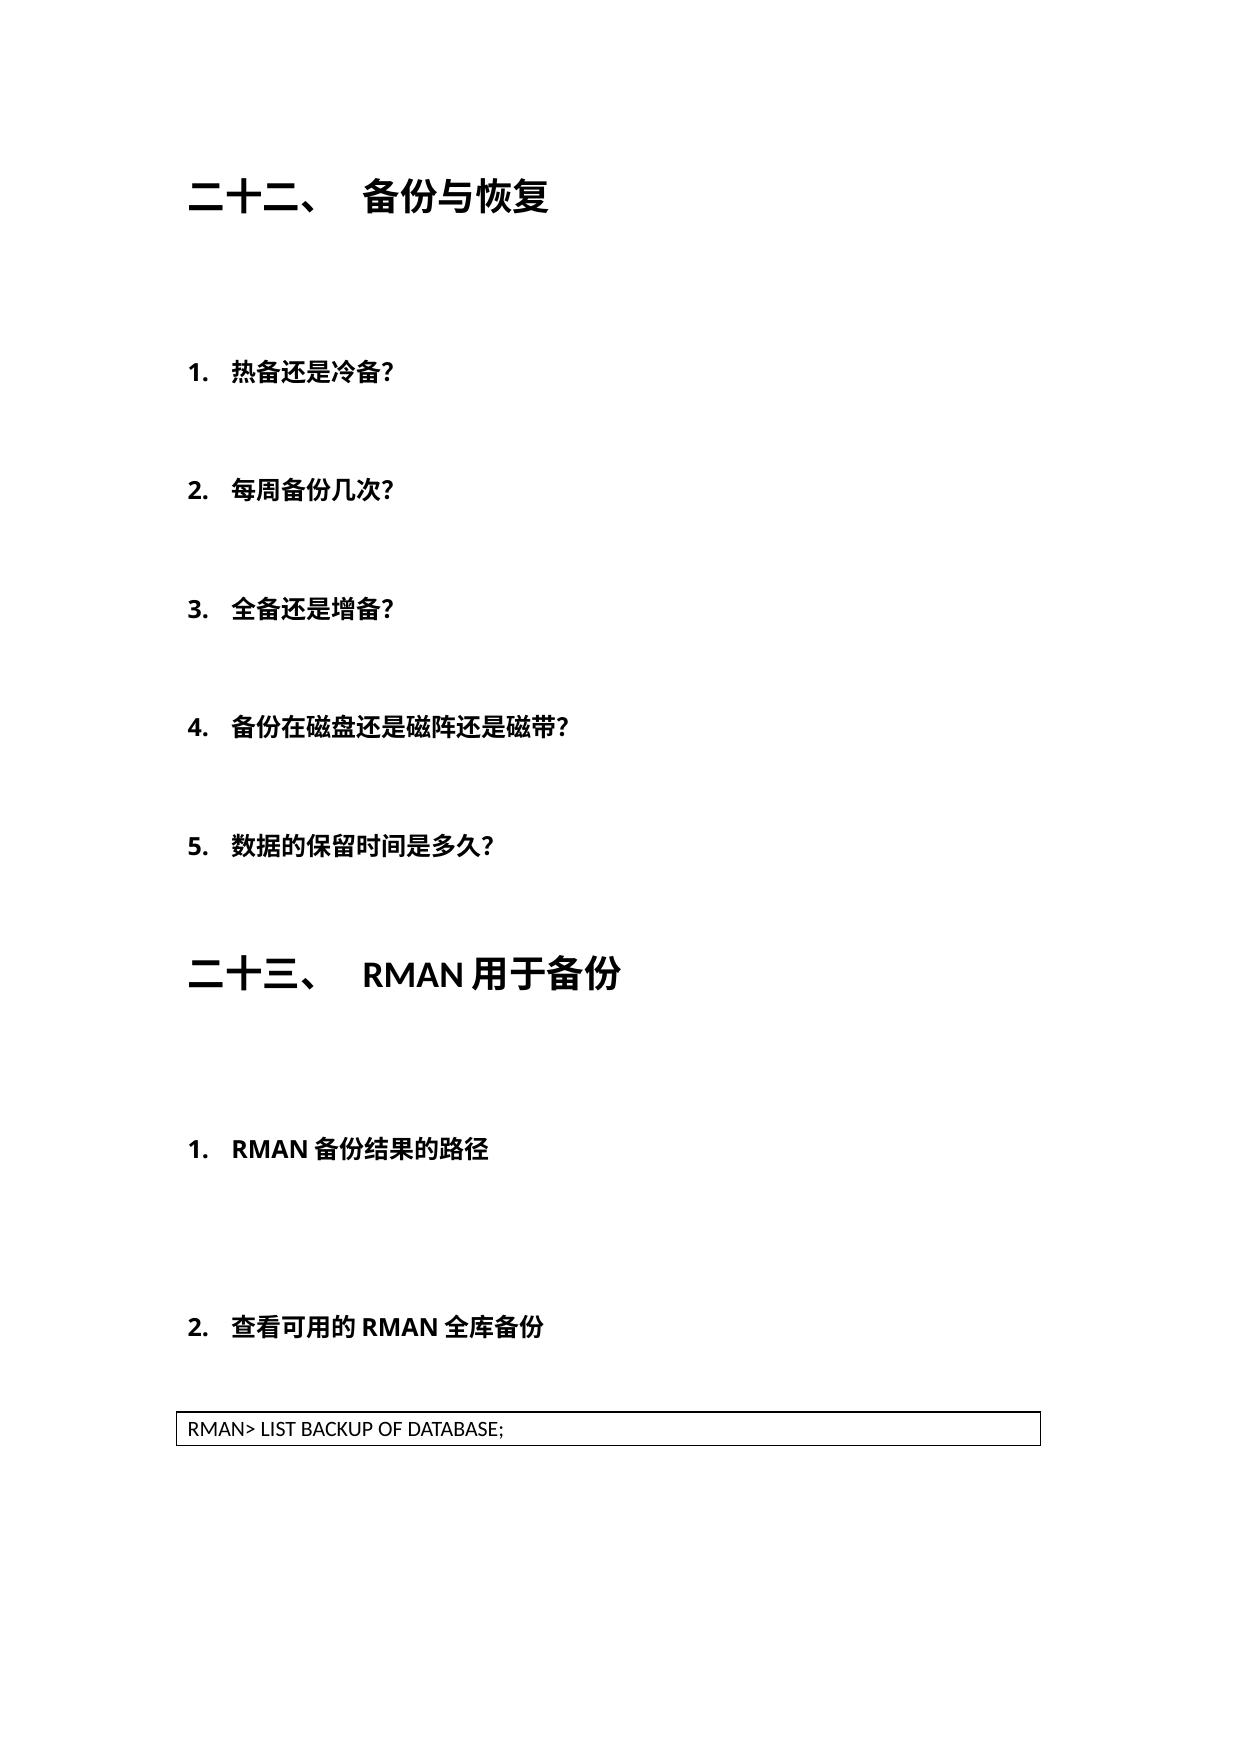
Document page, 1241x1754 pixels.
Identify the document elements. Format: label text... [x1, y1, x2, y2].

subtitle RMAN备份结果的路径 [187, 1115, 1053, 1180]
subtitle 数据的保留时间是多久？ [187, 812, 1053, 877]
subtitle 全备还是增备？ [187, 575, 1053, 640]
subtitle 查看可用的RMAN全库备份 [187, 1293, 1053, 1358]
subtitle RMAN用于备份 [187, 939, 1053, 1004]
table_header RMAN> LIST BACKUP OF DATABASE; [177, 1413, 1040, 1445]
subtitle 备份与恢复 [187, 162, 1053, 227]
subtitle 每周备份几次？ [187, 456, 1053, 521]
subtitle 热备还是冷备？ [187, 338, 1053, 403]
subtitle 备份在磁盘还是磁阵还是磁带？ [187, 693, 1053, 758]
